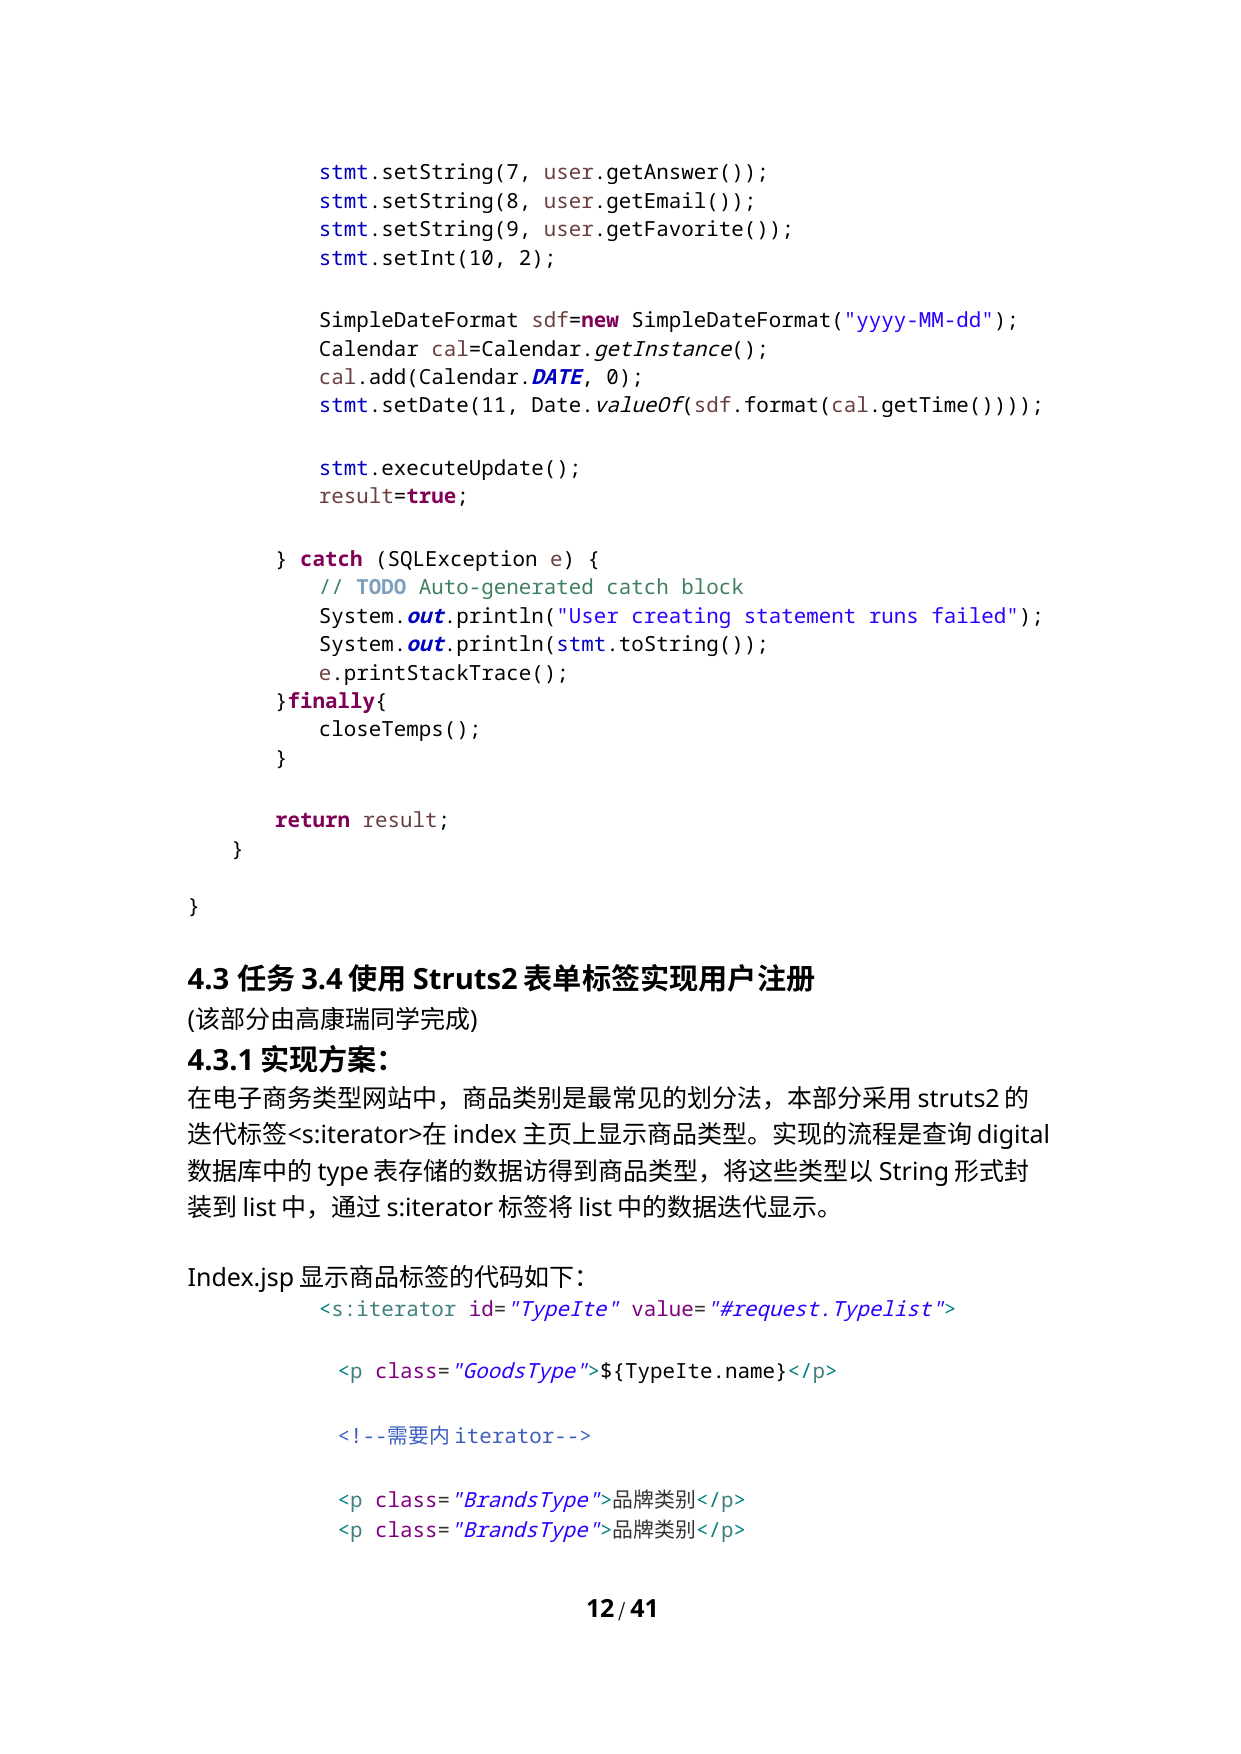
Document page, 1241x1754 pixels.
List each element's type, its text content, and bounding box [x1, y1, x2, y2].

text 在电子商务类型网站中，商品类别是最常见的划分法，本部分采用struts2的迭代标签<s:iterator>在index主页上显示商品类型。实现的流程是查询digital数据库中的type表存储的数据访得到商品类型，将这些类型以String形式封装到list中，通过s:iterator标签将list中的数据迭代显示。 [187, 1078, 1053, 1223]
text stmt.setString(8, user.getEmail()); [187, 186, 1053, 214]
text Index.jsp显示商品标签的代码如下： [187, 1258, 1053, 1294]
text (该部分由高康瑞同学完成) [187, 1000, 1053, 1036]
subtitle 4.3.1实现方案： [187, 1036, 1053, 1078]
subtitle 4.3 任务3.4使用Struts2表单标签实现用户注册 [187, 955, 1053, 998]
text <p class="BrandsType">品牌类别</p> [187, 1483, 1053, 1513]
text System.out.println(stmt.toString()); [187, 629, 1053, 658]
text <!--需要内iterator--> [187, 1419, 1053, 1449]
text result=true; [187, 481, 1053, 510]
text }finally{ [187, 686, 1053, 714]
text cal.add(Calendar.DATE, 0); [187, 362, 1053, 391]
text Calendar cal=Calendar.getInstance(); [187, 334, 1053, 362]
text stmt.setDate(11, Date.valueOf(sdf.format(cal.getTime()))); [187, 391, 1053, 419]
text } [187, 891, 1053, 919]
text stmt.executeUpdate(); [187, 453, 1053, 481]
text } [187, 834, 1053, 862]
text closeTemps(); [187, 714, 1053, 743]
text <s:iterator id="TypeIte" value="#request.Typelist"> [275, 1294, 1053, 1322]
text stmt.setInt(10, 2); [187, 243, 1053, 271]
text } catch (SQLException e) { [187, 544, 1053, 572]
text SimpleDateFormat sdf=new SimpleDateFormat("yyyy-MM-dd"); [187, 305, 1053, 334]
text <p class="GoodsType">${TypeIte.name}</p> [187, 1356, 1053, 1385]
text e.printStackTrace(); [187, 658, 1053, 686]
text stmt.setString(7, user.getAnswer()); [187, 157, 1053, 186]
text return result; [187, 806, 1053, 834]
text <p class="BrandsType">品牌类别</p> [187, 1513, 1053, 1544]
text stmt.setString(9, user.getFavorite()); [187, 214, 1053, 243]
text } [187, 743, 1053, 771]
text // TODO Auto-generated catch block [187, 572, 1053, 601]
text System.out.println("User creating statement runs failed"); [187, 601, 1053, 629]
